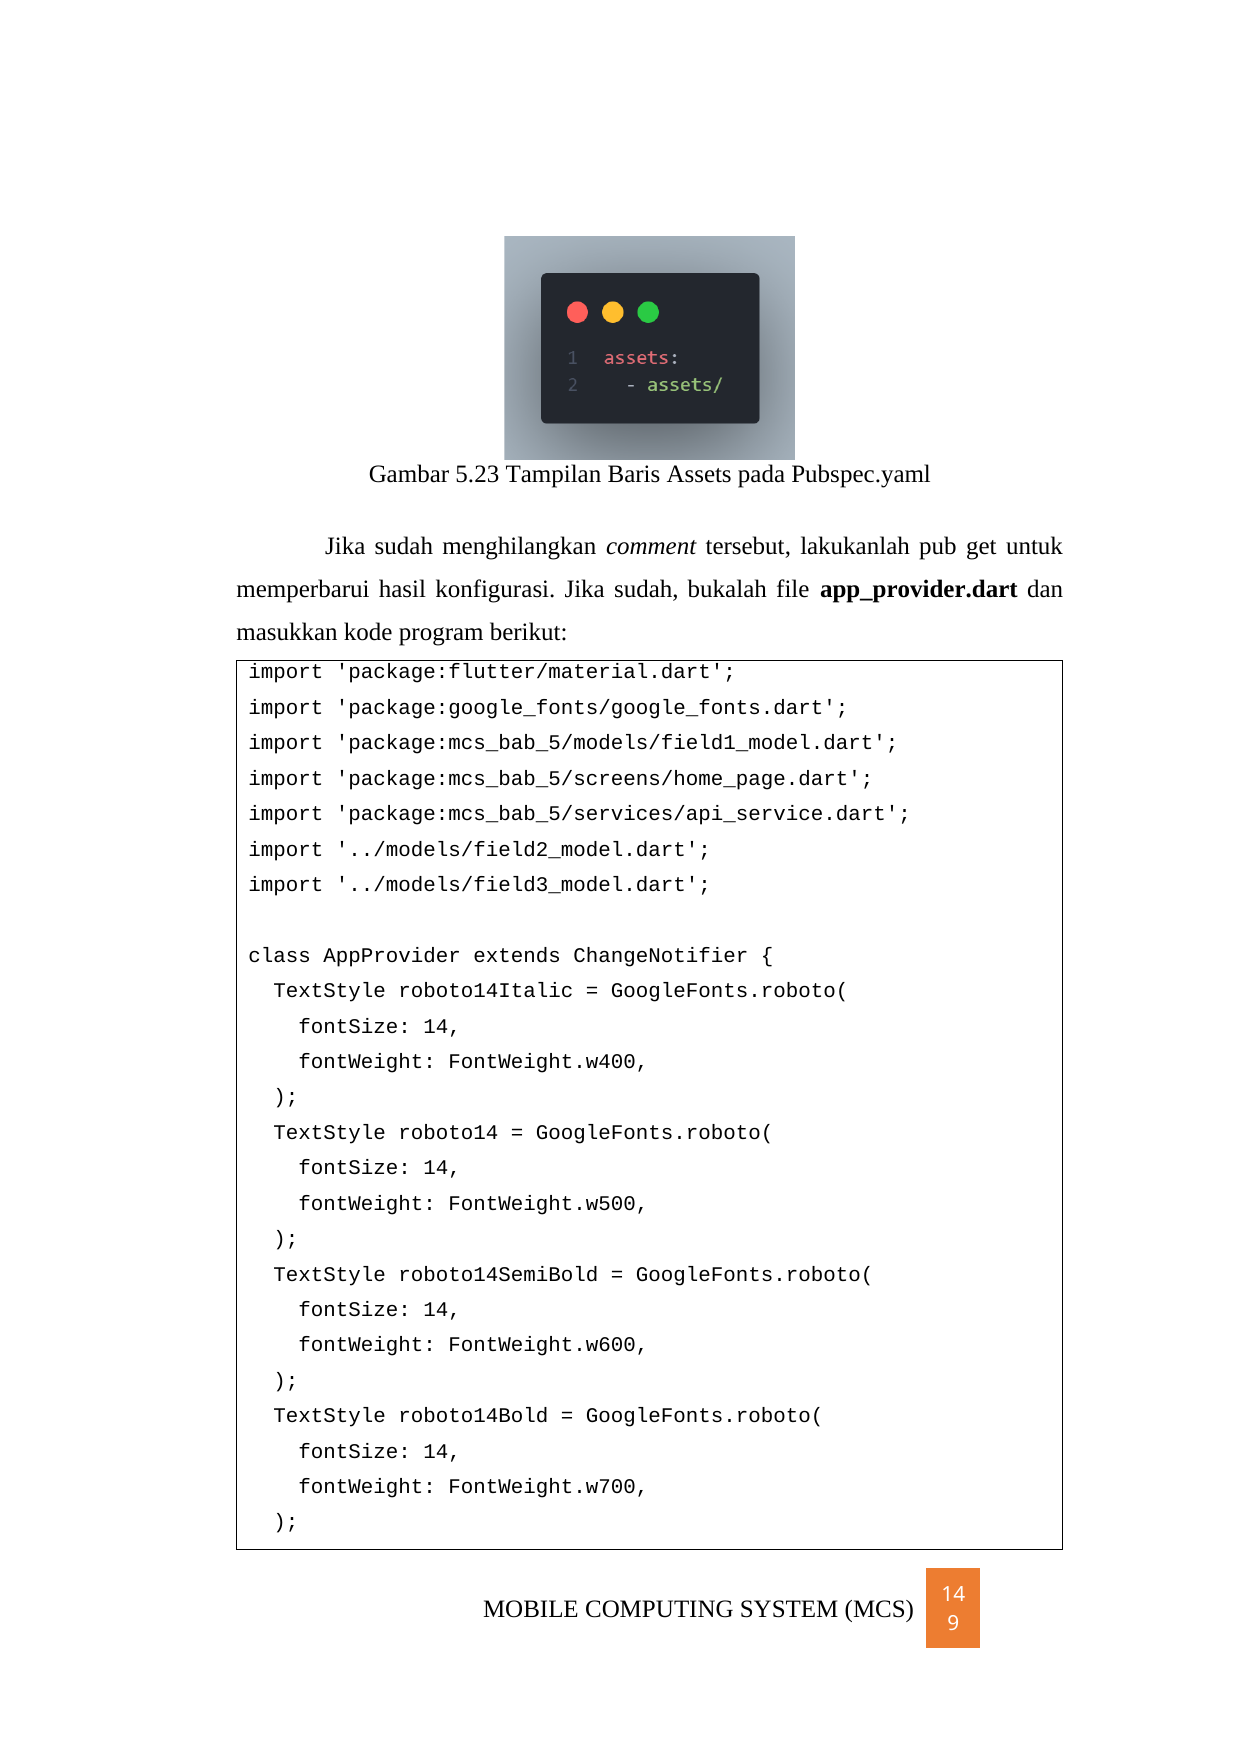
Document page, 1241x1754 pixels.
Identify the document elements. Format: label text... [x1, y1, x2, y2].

text Gambar 5.23 Tampilan Baris Assets pada Pubspec.yaml [236, 459, 1063, 488]
text Jika sudah menghilangkan comment tersebut, lakukanlah pub get untuk memperbarui hasil konfigurasi. Jika sudah, bukalah file app_provider.dart dan masukkan kode program berikut: [236, 531, 1063, 646]
picture [504, 236, 795, 460]
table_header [237, 661, 1062, 1549]
